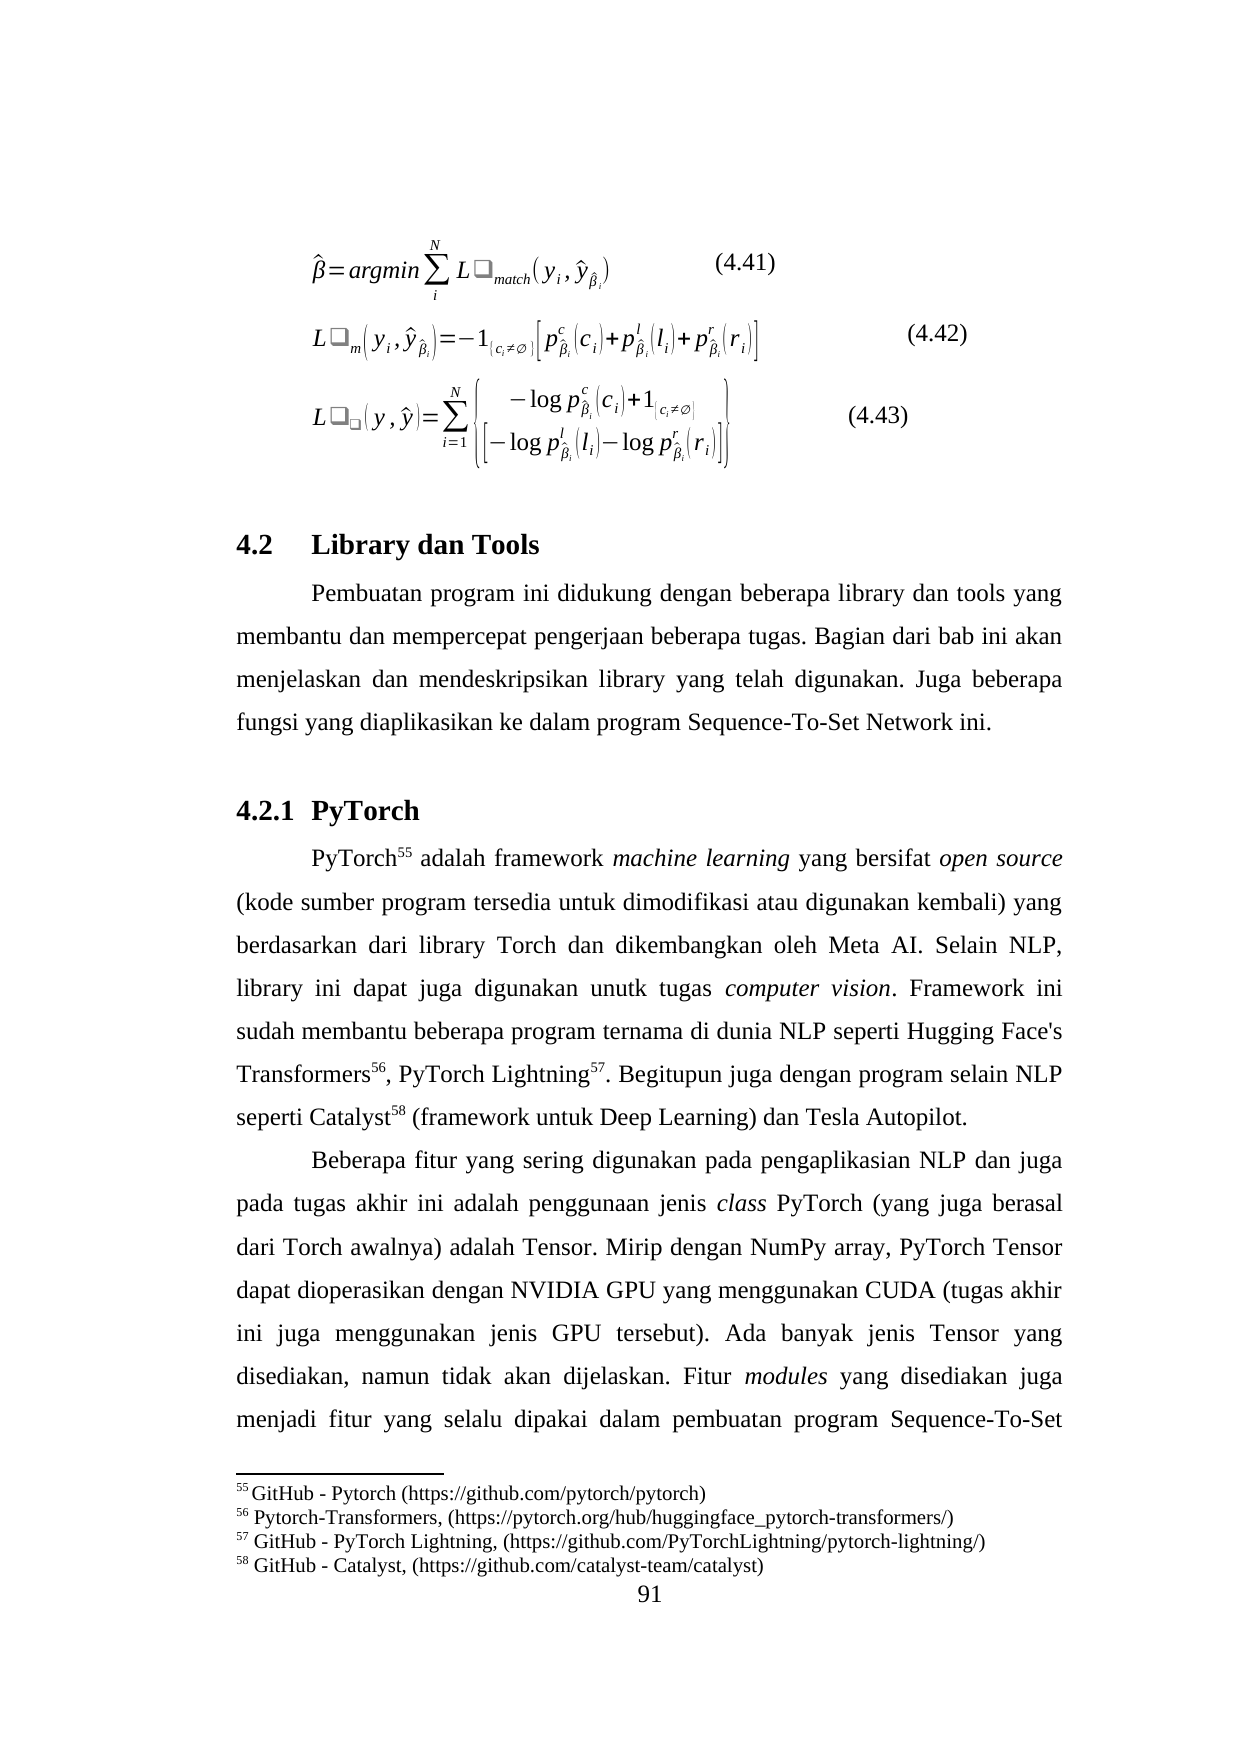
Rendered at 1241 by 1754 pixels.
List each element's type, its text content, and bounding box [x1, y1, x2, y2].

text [236, 1145, 1063, 1433]
subtitle Library dan Tools [236, 527, 1063, 561]
subtitle PyTorch [236, 793, 1063, 827]
text PyTorch adalah framework machine learning yang bersifat open source (kode sumber program tersedia untuk dimodifikasi atau digunakan kembali) yang berdasarkan dari library Torch dan dikembangkan oleh Meta AI. Selain NLP, library ini dapat juga digunakan unutk tugas computer vision. Framework ini sudah membantu beberapa program ternama di dunia NLP seperti Hugging Face's Transformers, PyTorch Lightning. Begitupun juga dengan program selain NLP seperti Catalyst (framework untuk Deep Learning) dan Tesla Autopilot. [236, 843, 1063, 1131]
text Pembuatan program ini didukung dengan beberapa library dan tools yang membantu dan mempercepat pengerjaan beberapa tugas. Bagian dari bab ini akan menjelaskan dan mendeskripsikan library yang telah digunakan. Juga beberapa fungsi yang diaplikasikan ke dalam program Sequence-To-Set Network ini. [236, 578, 1063, 736]
